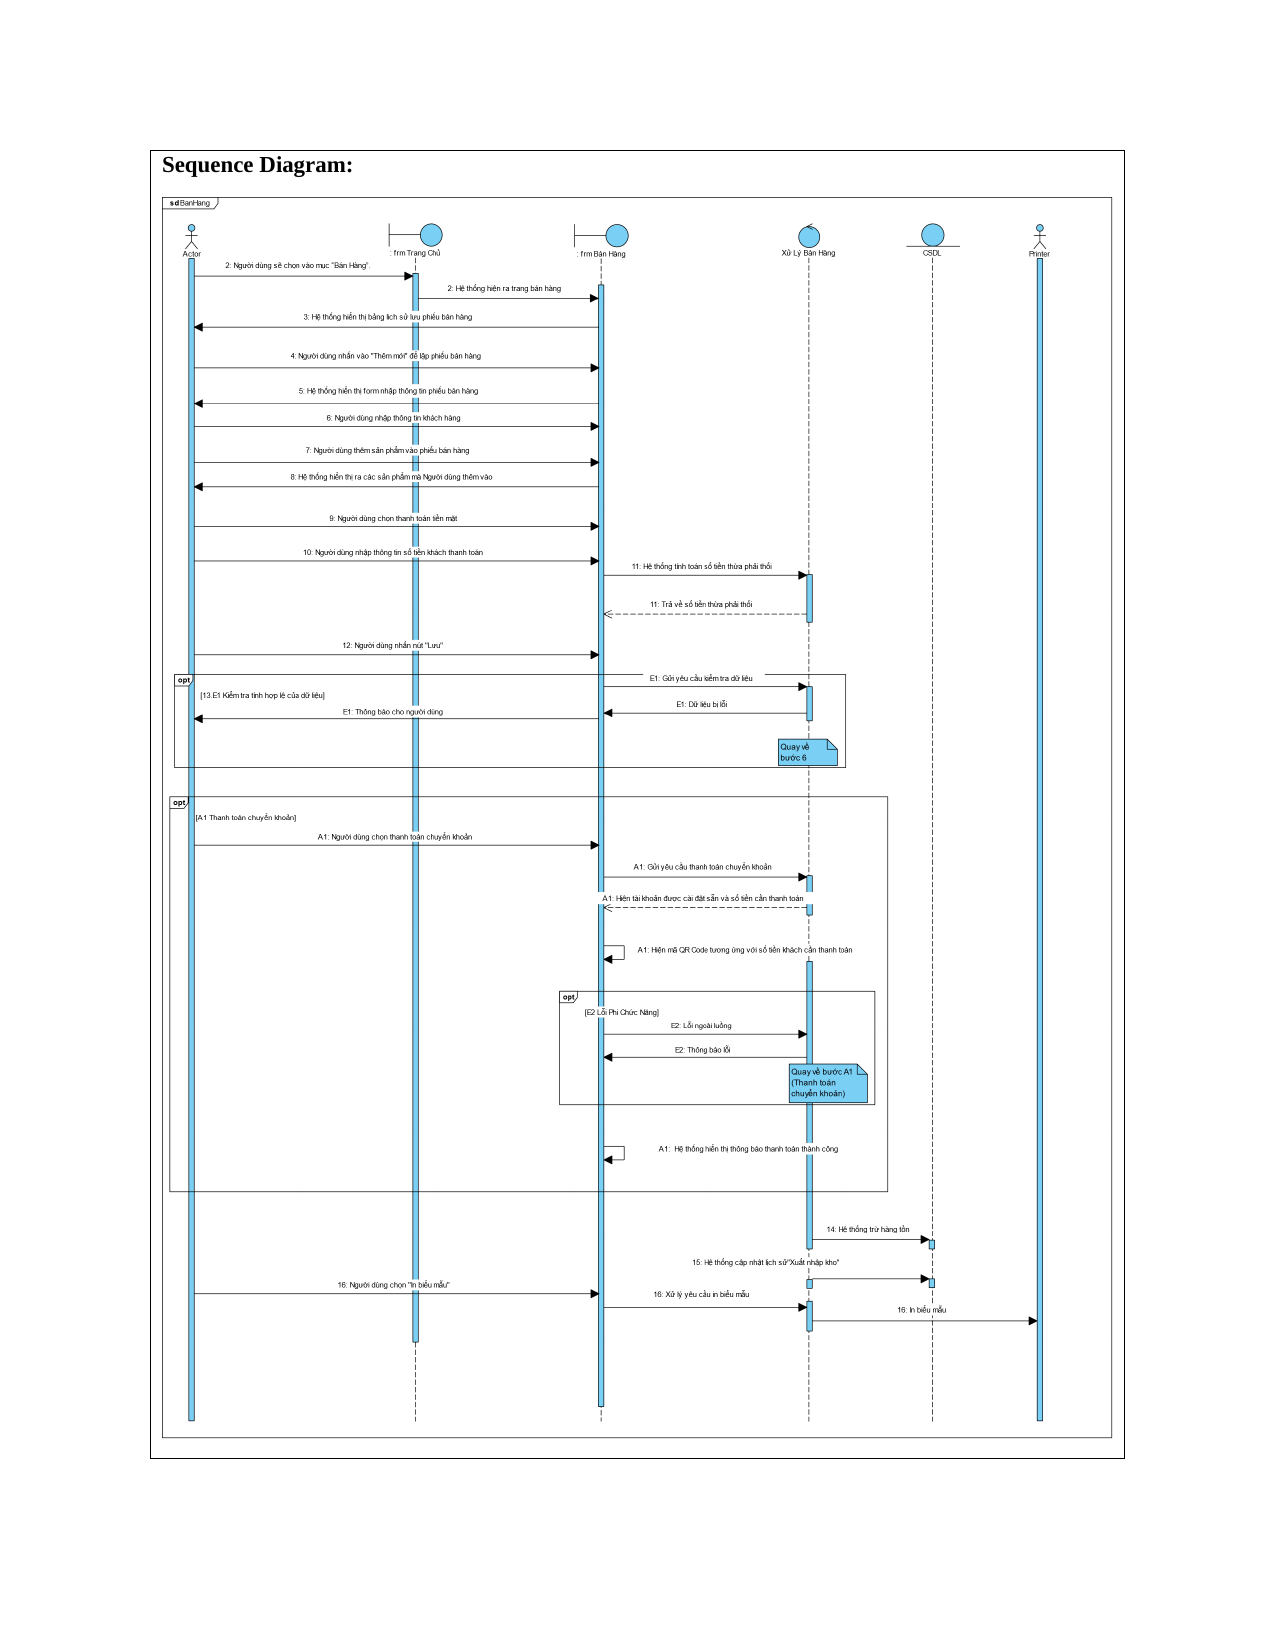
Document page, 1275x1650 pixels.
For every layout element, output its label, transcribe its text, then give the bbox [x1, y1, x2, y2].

picture [161, 196, 1114, 1440]
table_cell Sequence Diagram: [151, 151, 1124, 1458]
